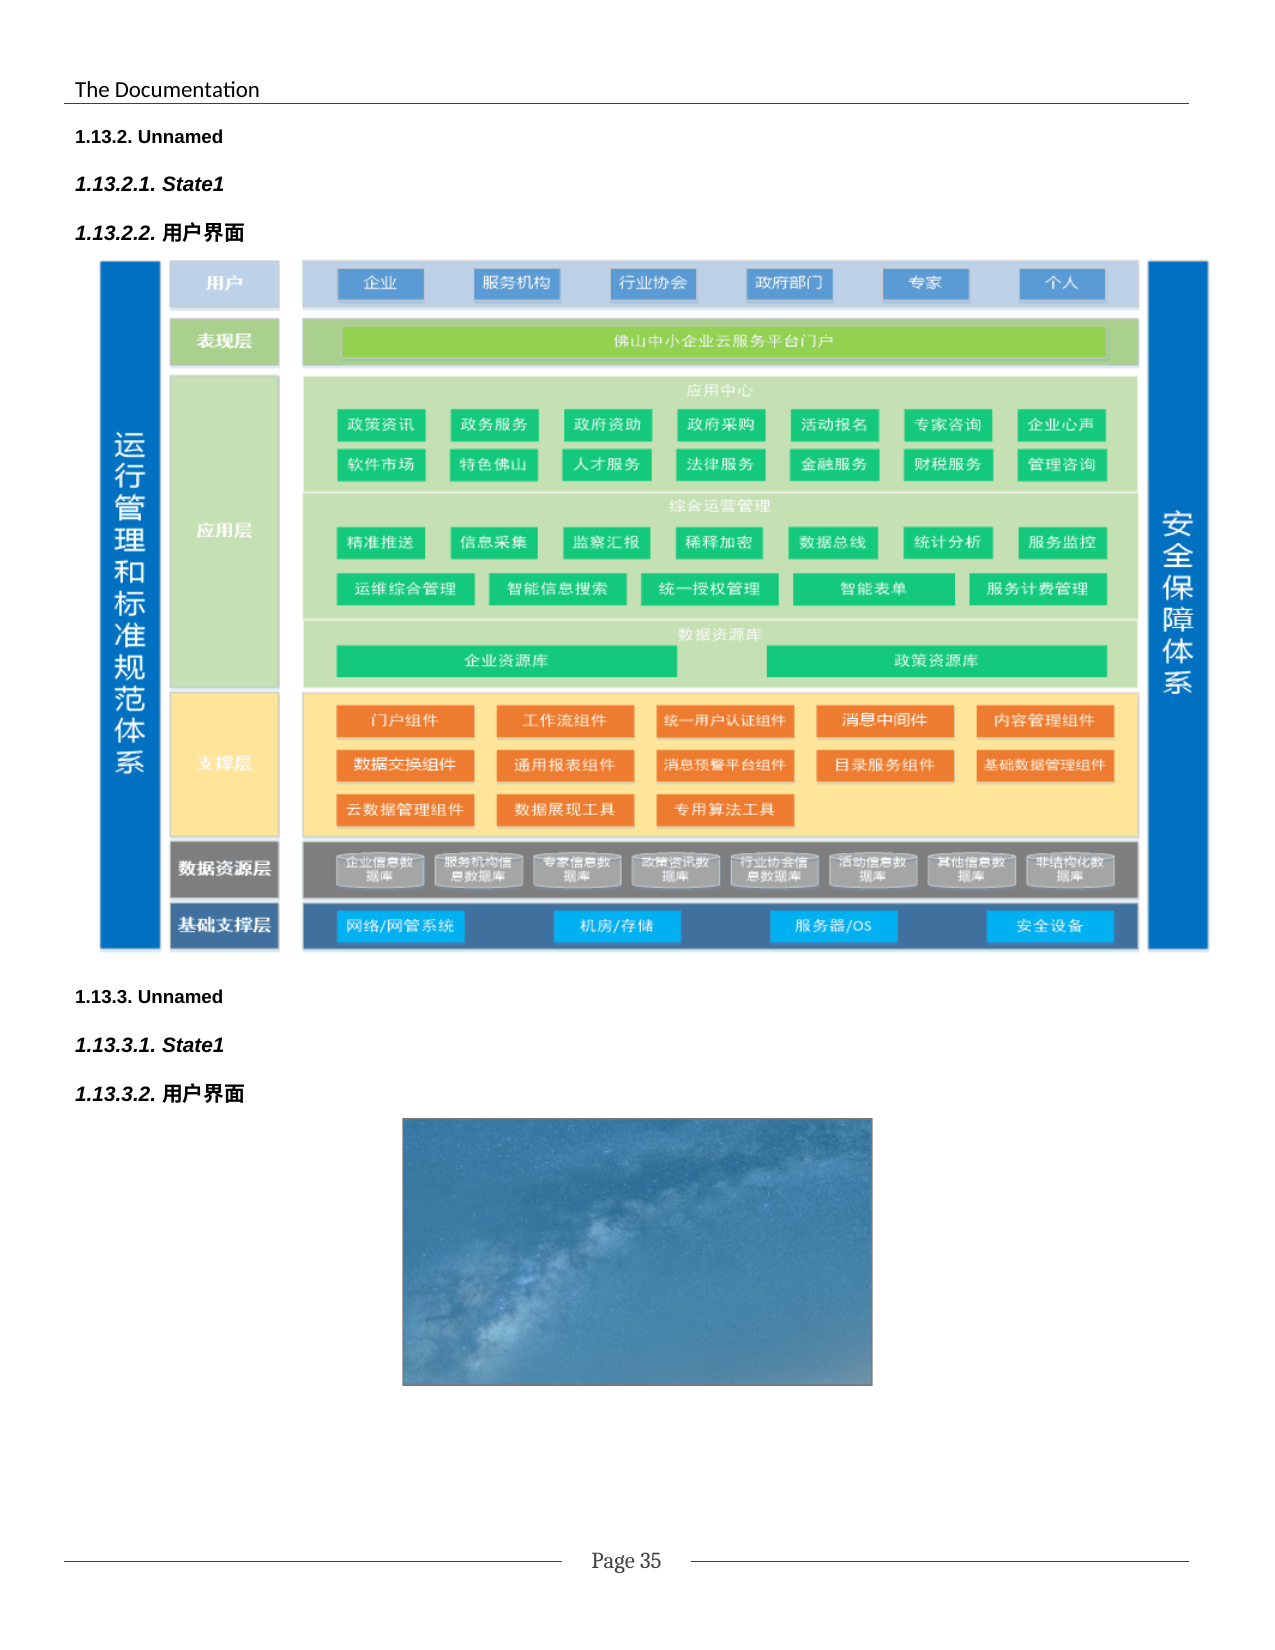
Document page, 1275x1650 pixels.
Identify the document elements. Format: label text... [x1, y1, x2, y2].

subtitle Unnamed [75, 126, 1200, 147]
subtitle 用户界面 [75, 221, 1200, 245]
subtitle State1 [75, 172, 1200, 196]
subtitle Unnamed [75, 986, 1200, 1008]
subtitle State1 [75, 1033, 1200, 1057]
subtitle 用户界面 [75, 1082, 1200, 1106]
